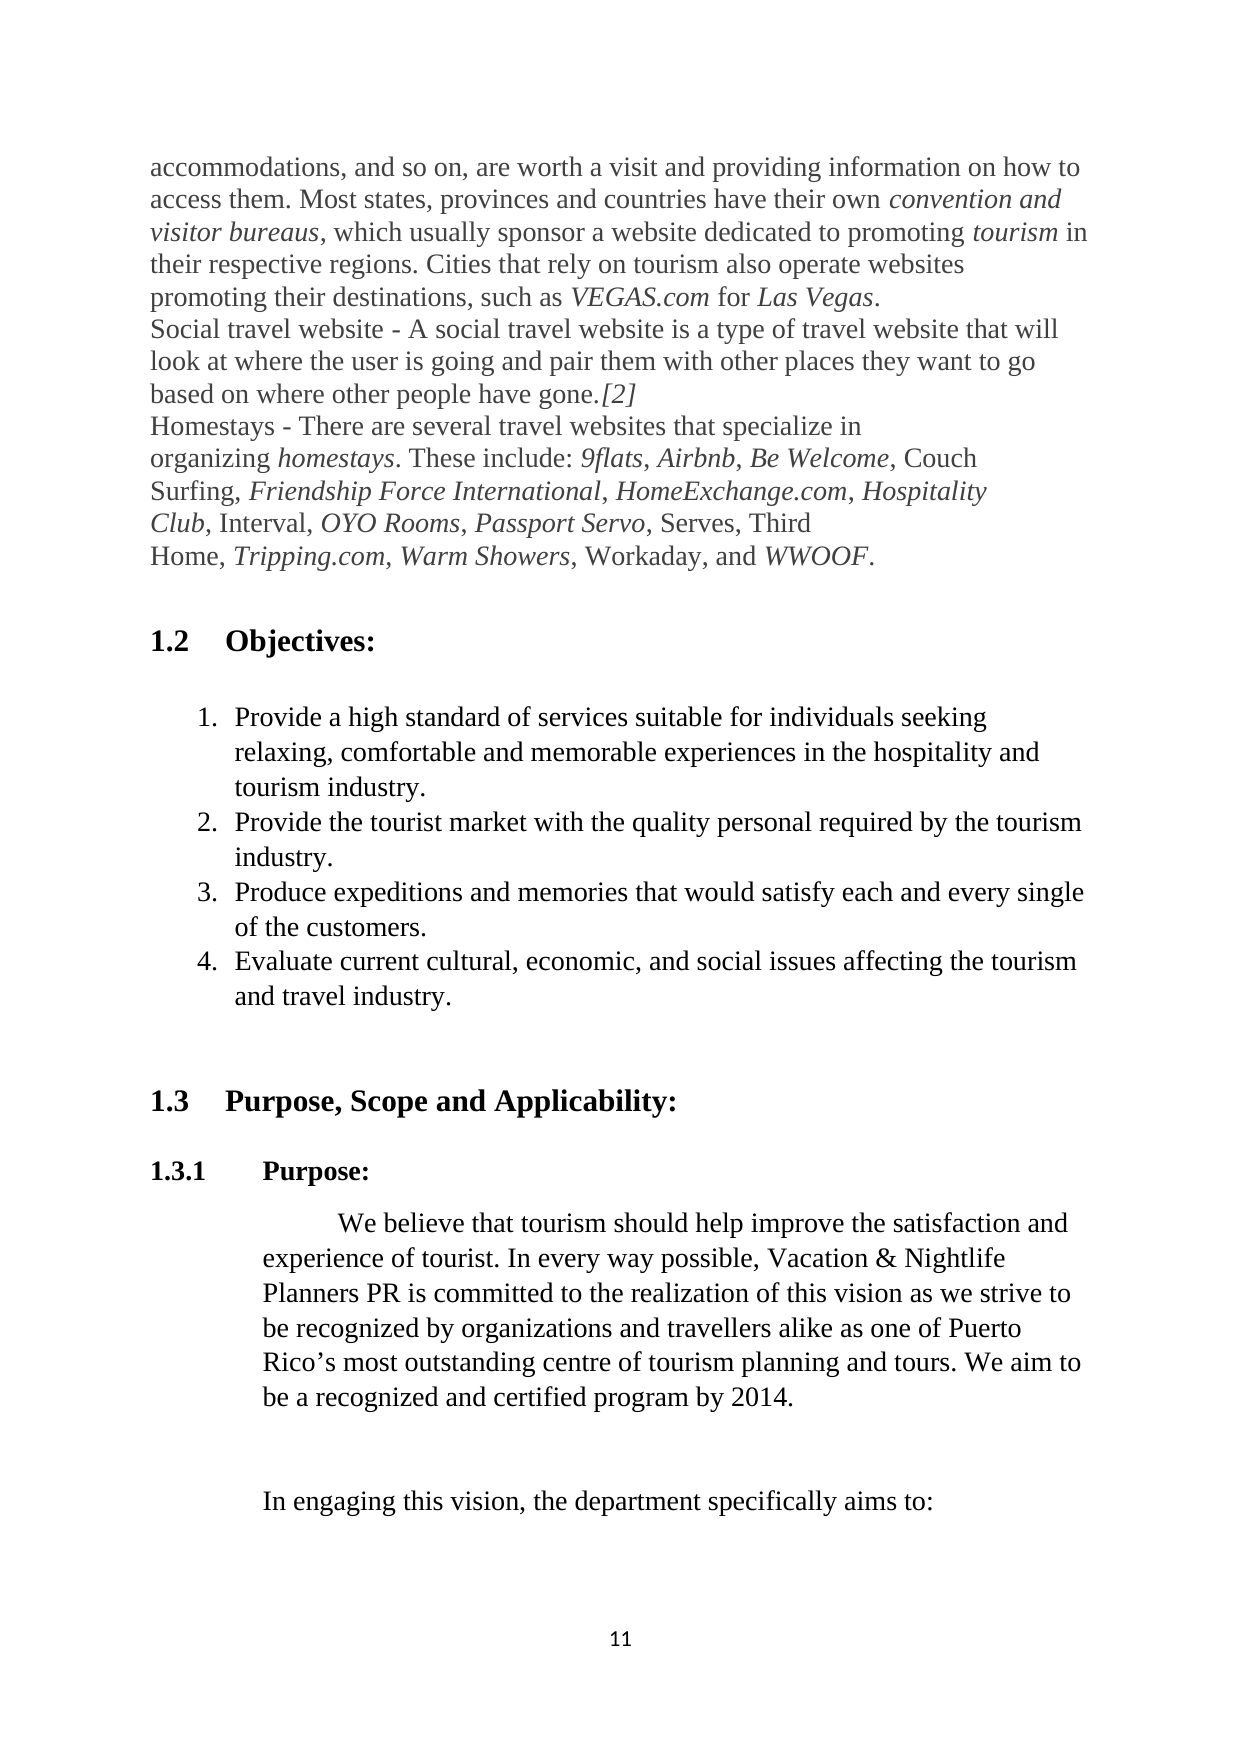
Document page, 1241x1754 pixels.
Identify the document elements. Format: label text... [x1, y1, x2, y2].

text We believe that tourism should help improve the satisfaction and experience of tourist. In every way possible, Vacation & Nightlife Planners PR is committed to the realization of this vision as we strive to be recognized by organizations and travellers alike as one of Puerto Rico’s most outstanding centre of tourism planning and tours. We aim to be a recognized and certified program by 2014. [262, 1206, 1090, 1413]
list Produce expeditions and memories that would satisfy each and every single of the customers. [197, 875, 1090, 942]
list Provide a high standard of services suitable for individuals seeking relaxing, comfortable and memorable experiences in the hospitality and tourism industry. [197, 700, 1090, 802]
list Evaluate current cultural, economic, and social issues affecting the tourism and travel industry. [197, 944, 1090, 1012]
text Homestays - There are several travel websites that specialize in organizing homestays. These include: 9flats, Airbnb, Be Welcome, Couch Surfing, Friendship Force International, HomeExchange.com, Hospitality Club, Interval, OYO Rooms, Passport Servo, Serves, Third Home, Tripping.com, Warm Showers, Workaday, and WWOOF. [150, 409, 1090, 571]
list Purpose, Scope and Applicability: [150, 1082, 1090, 1118]
text Social travel website - A social travel website is a type of travel website that will look at where the user is going and pair them with other places they want to go based on where other people have gone.[2] [150, 312, 1090, 409]
text In engaging this vision, the department specifically aims to: [187, 1483, 1090, 1516]
list Objectives: [150, 623, 1090, 659]
list Purpose: [150, 1154, 1090, 1187]
text accommodations, and so on, are worth a visit and providing information on how to access them. Most states, provinces and countries have their own convention and visitor bureaus, which usually sponsor a website dedicated to promoting tourism in their respective regions. Cities that rely on tourism also operate websites promoting their destinations, such as VEGAS.com for Las Vegas. [150, 150, 1090, 312]
list Provide the tourist market with the quality personal required by the tourism industry. [197, 805, 1090, 872]
